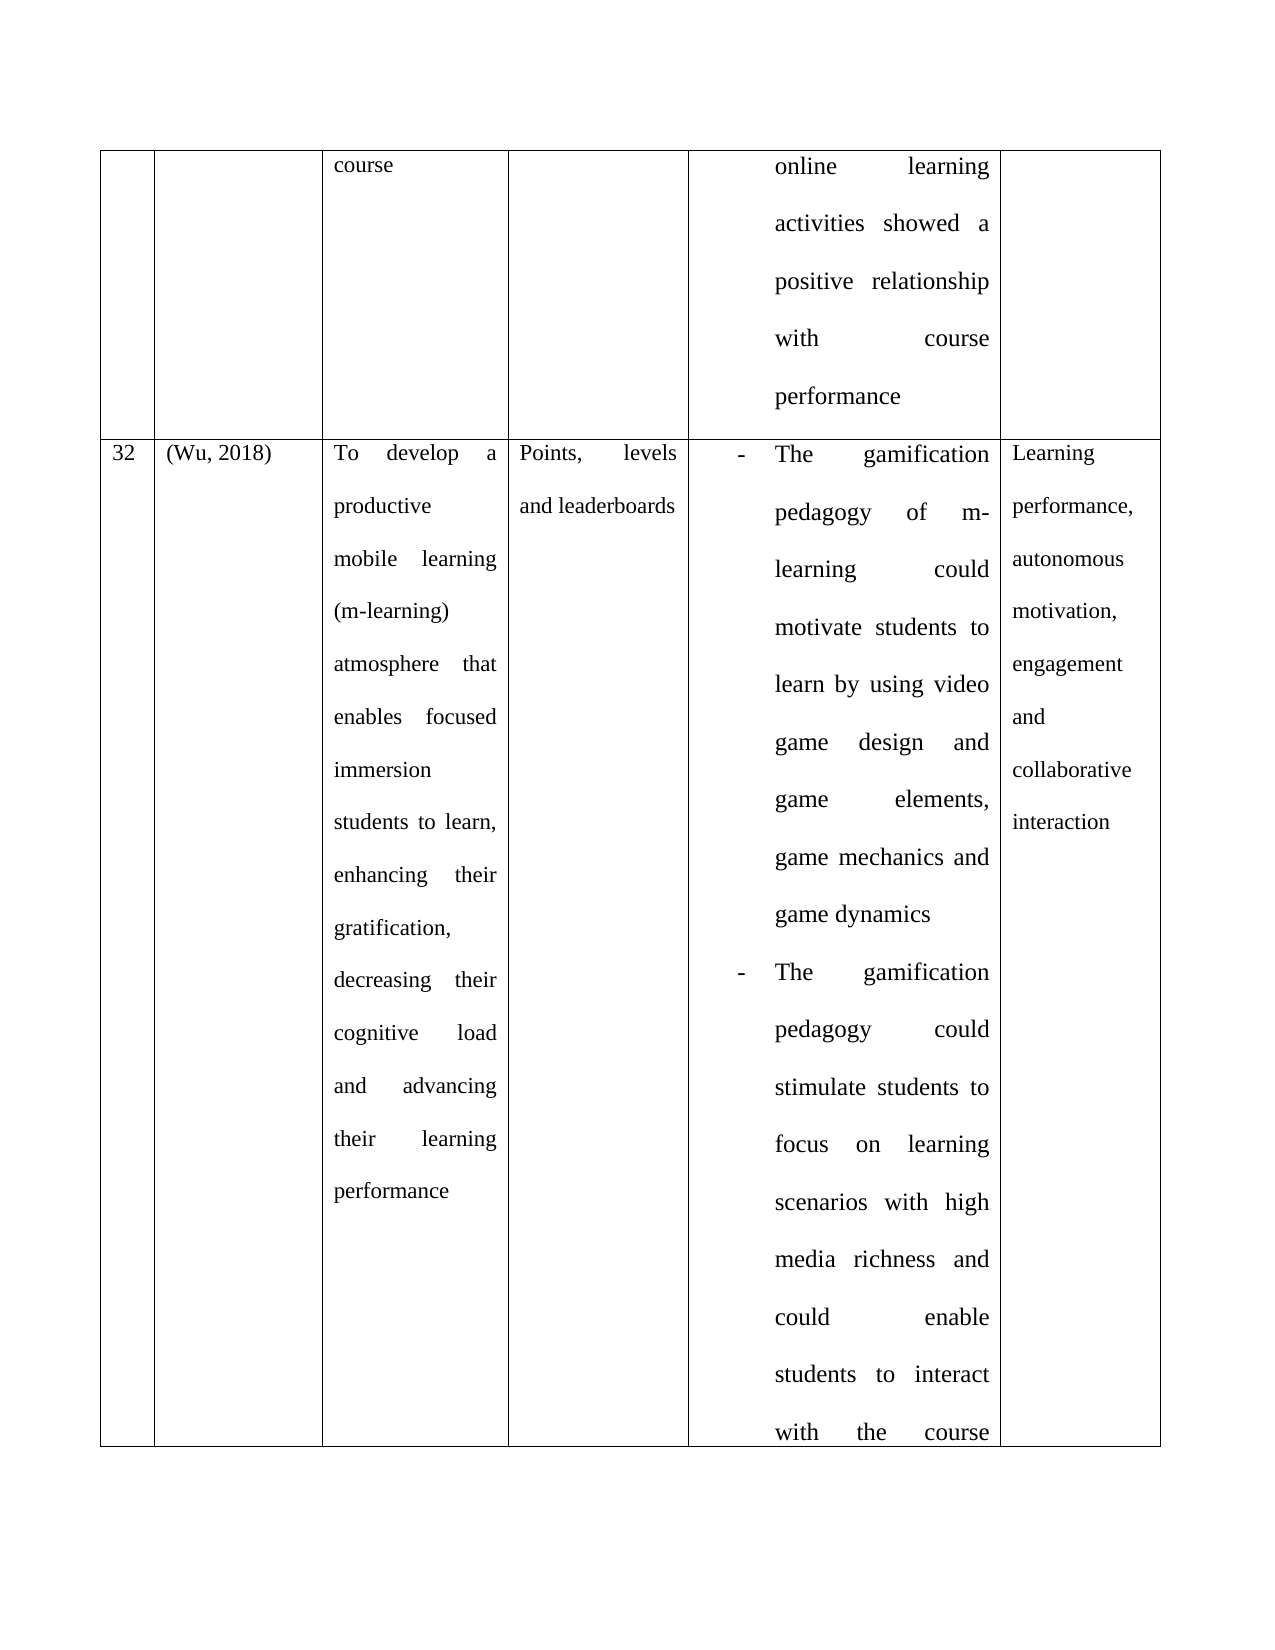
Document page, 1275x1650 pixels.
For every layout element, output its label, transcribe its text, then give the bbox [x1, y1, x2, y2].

table_cell [155, 440, 322, 1446]
table_cell 32 [101, 440, 154, 1446]
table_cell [689, 151, 1000, 438]
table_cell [509, 440, 688, 1446]
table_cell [1001, 151, 1160, 438]
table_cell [509, 151, 688, 438]
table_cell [1001, 440, 1160, 1446]
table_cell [689, 440, 1000, 1446]
table_cell 31 [101, 151, 154, 438]
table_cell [323, 151, 508, 438]
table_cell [323, 440, 508, 1446]
table_cell [155, 151, 322, 438]
